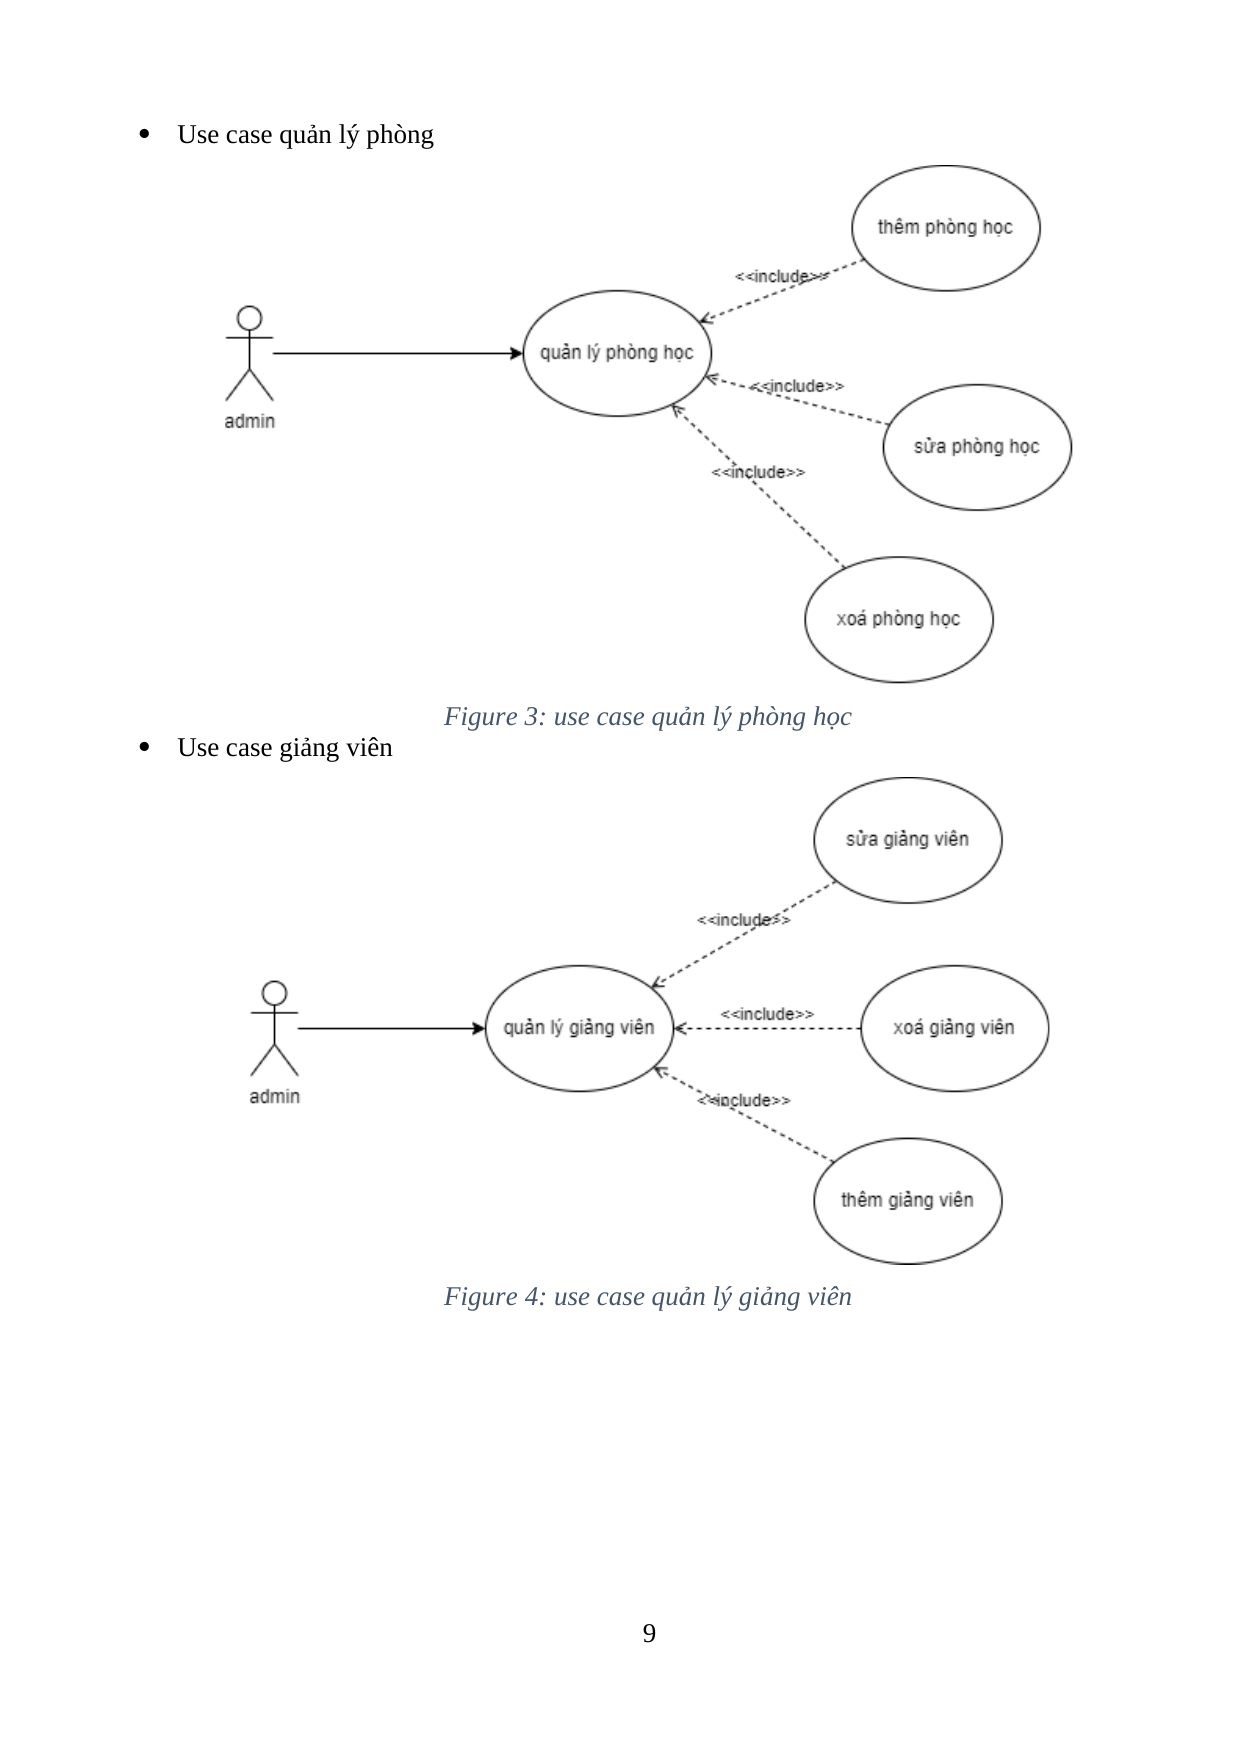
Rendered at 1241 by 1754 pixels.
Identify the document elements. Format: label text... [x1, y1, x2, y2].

list Use case giảng viên [139, 731, 1122, 762]
text Figure 3: use case quản lý phòng học [177, 700, 1122, 731]
picture [249, 777, 1050, 1265]
text Figure 4: use case quản lý giảng viên [177, 1280, 1122, 1311]
picture [225, 165, 1074, 685]
list Use case quản lý phòng [139, 118, 1122, 150]
